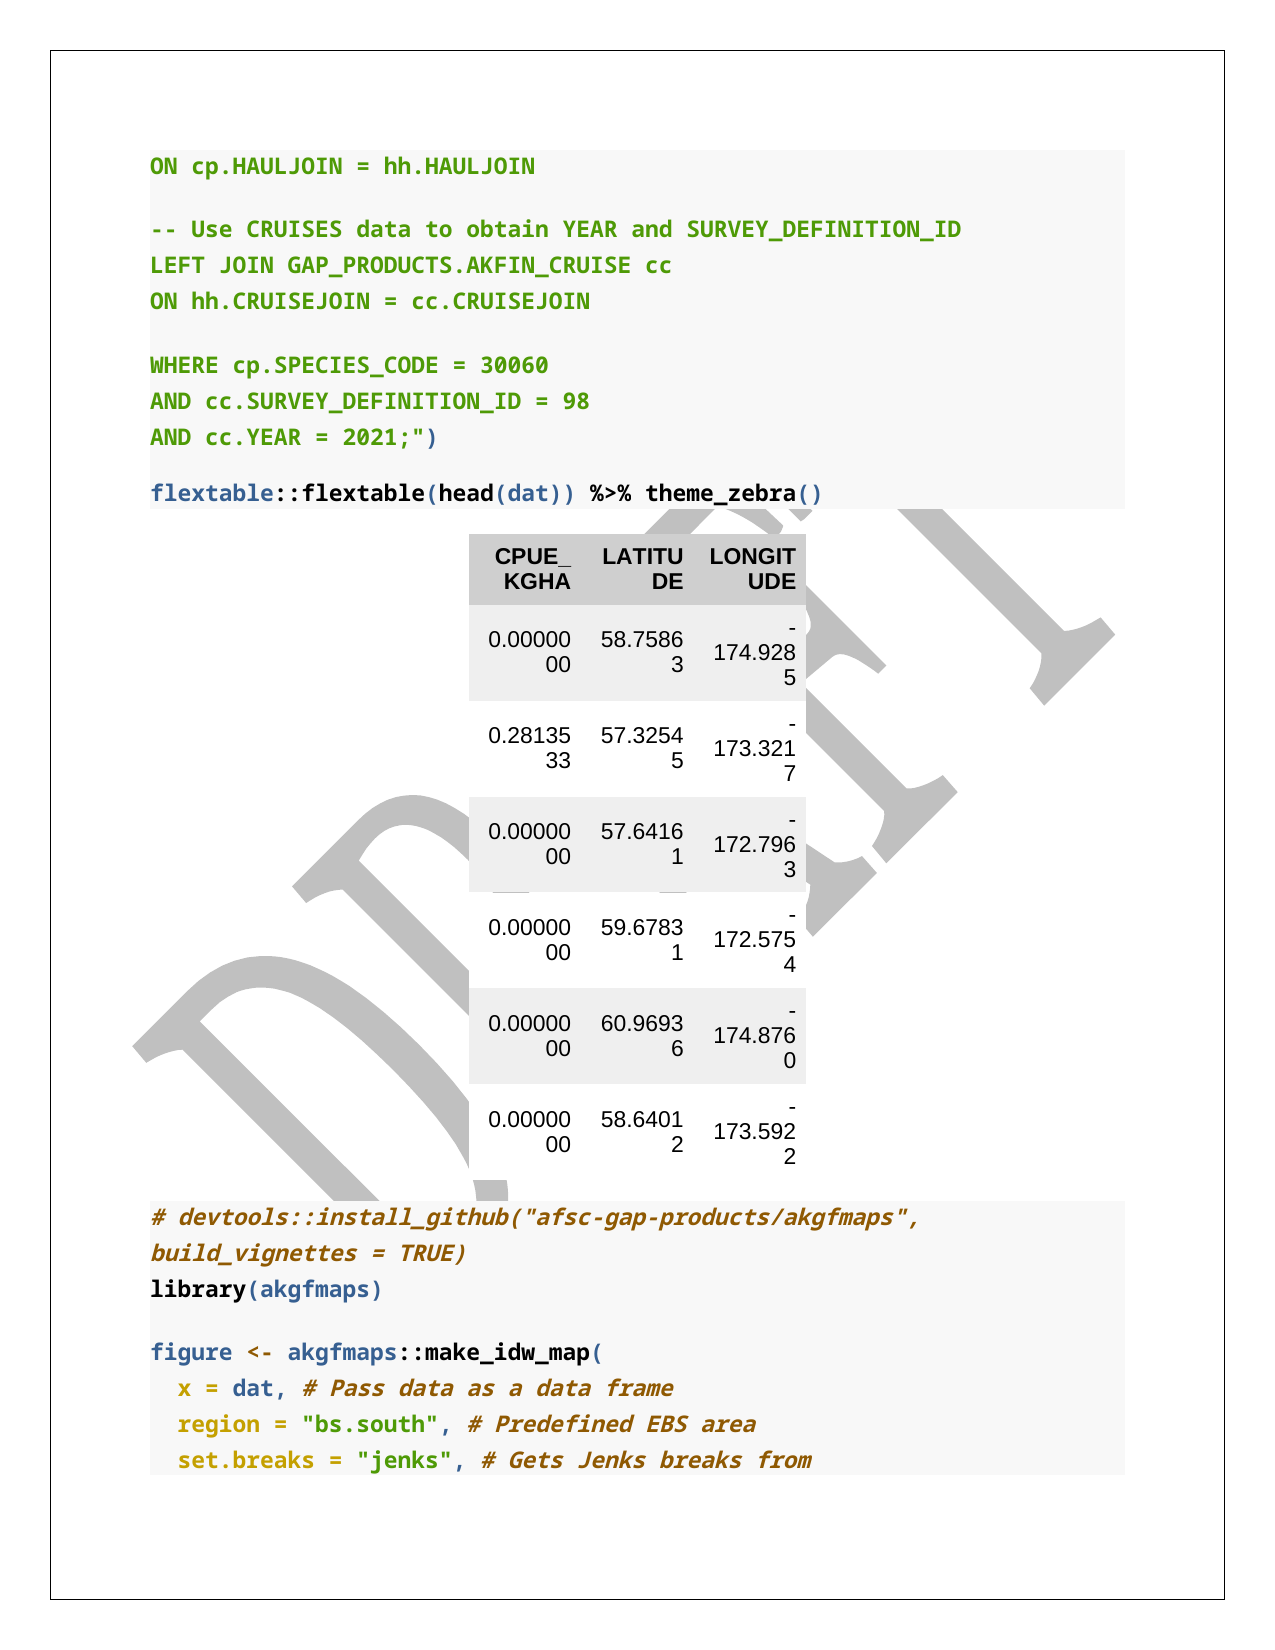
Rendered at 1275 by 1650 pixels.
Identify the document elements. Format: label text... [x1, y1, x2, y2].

table_cell 59.67831 [581, 893, 694, 988]
table_cell 0.0000000 [469, 605, 581, 701]
table_cell 57.64161 [581, 797, 694, 892]
table_cell -173.3217 [694, 701, 806, 797]
text flextable::flextable(head(dat)) %>% theme_zebra() [150, 477, 1125, 509]
table_cell -173.5922 [694, 1084, 806, 1180]
table_cell 58.75863 [581, 605, 694, 701]
table_cell 58.64012 [581, 1084, 694, 1180]
table_cell 0.2813533 [469, 701, 581, 797]
table_cell 0.0000000 [469, 893, 581, 988]
table_cell 57.32545 [581, 701, 694, 797]
table_cell -174.8760 [694, 988, 806, 1084]
table_cell 0.0000000 [469, 1084, 581, 1180]
table_cell -174.9285 [694, 605, 806, 701]
table_header LATITUDE [581, 534, 694, 605]
table_cell 0.0000000 [469, 988, 581, 1084]
table_cell 0.0000000 [469, 797, 581, 892]
table_cell 60.96936 [581, 988, 694, 1084]
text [150, 150, 1125, 452]
table_cell -172.5754 [694, 893, 806, 988]
table_cell -172.7963 [694, 797, 806, 892]
table_header LONGITUDE [694, 534, 806, 605]
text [150, 1201, 1125, 1475]
table_header CPUE_KGHA [469, 534, 581, 605]
